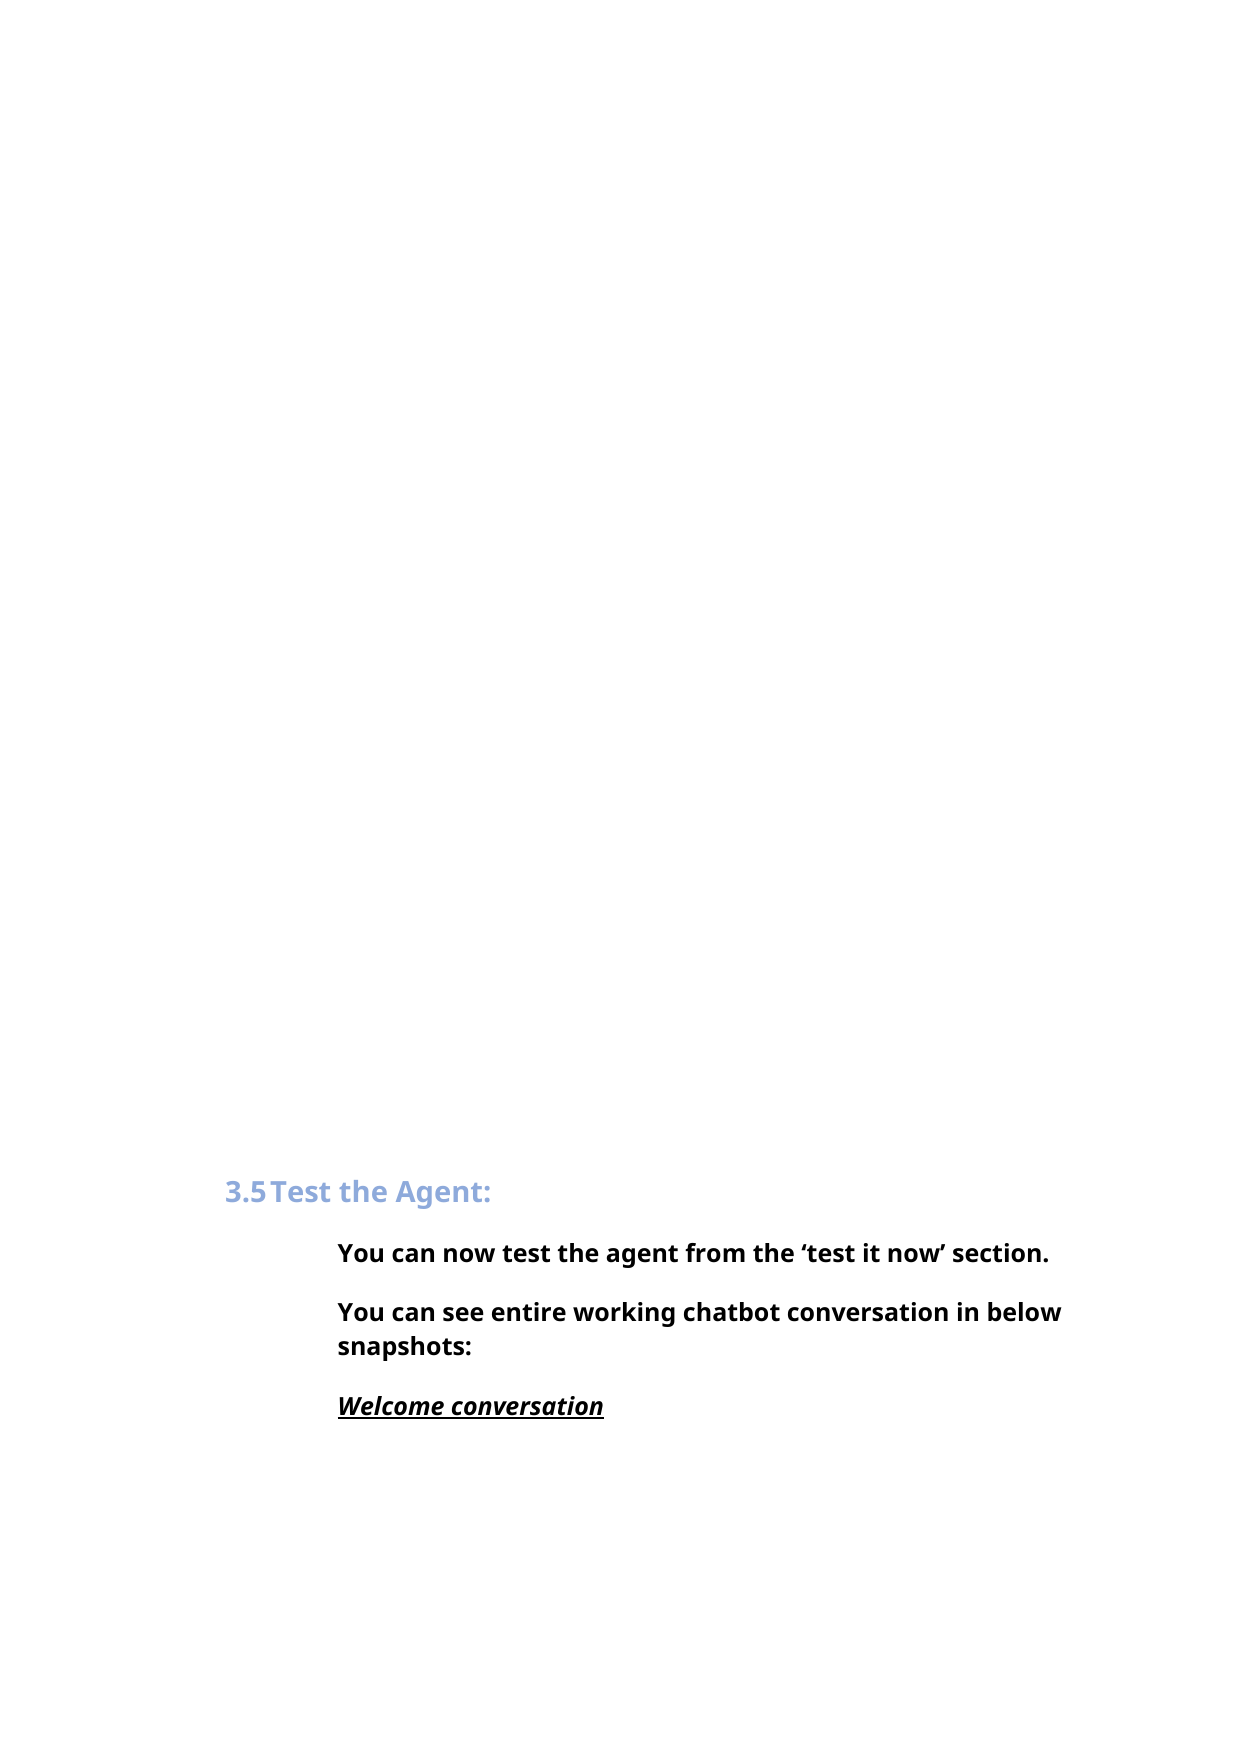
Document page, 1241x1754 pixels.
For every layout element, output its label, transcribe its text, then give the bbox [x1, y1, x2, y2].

text You can now test the agent from the ‘test it now’ section. [337, 1236, 1090, 1270]
text You can see entire working chatbot conversation in below snapshots: [337, 1295, 1090, 1363]
text Welcome conversation [262, 1388, 1090, 1422]
list Test the Agent: [225, 1171, 1090, 1211]
